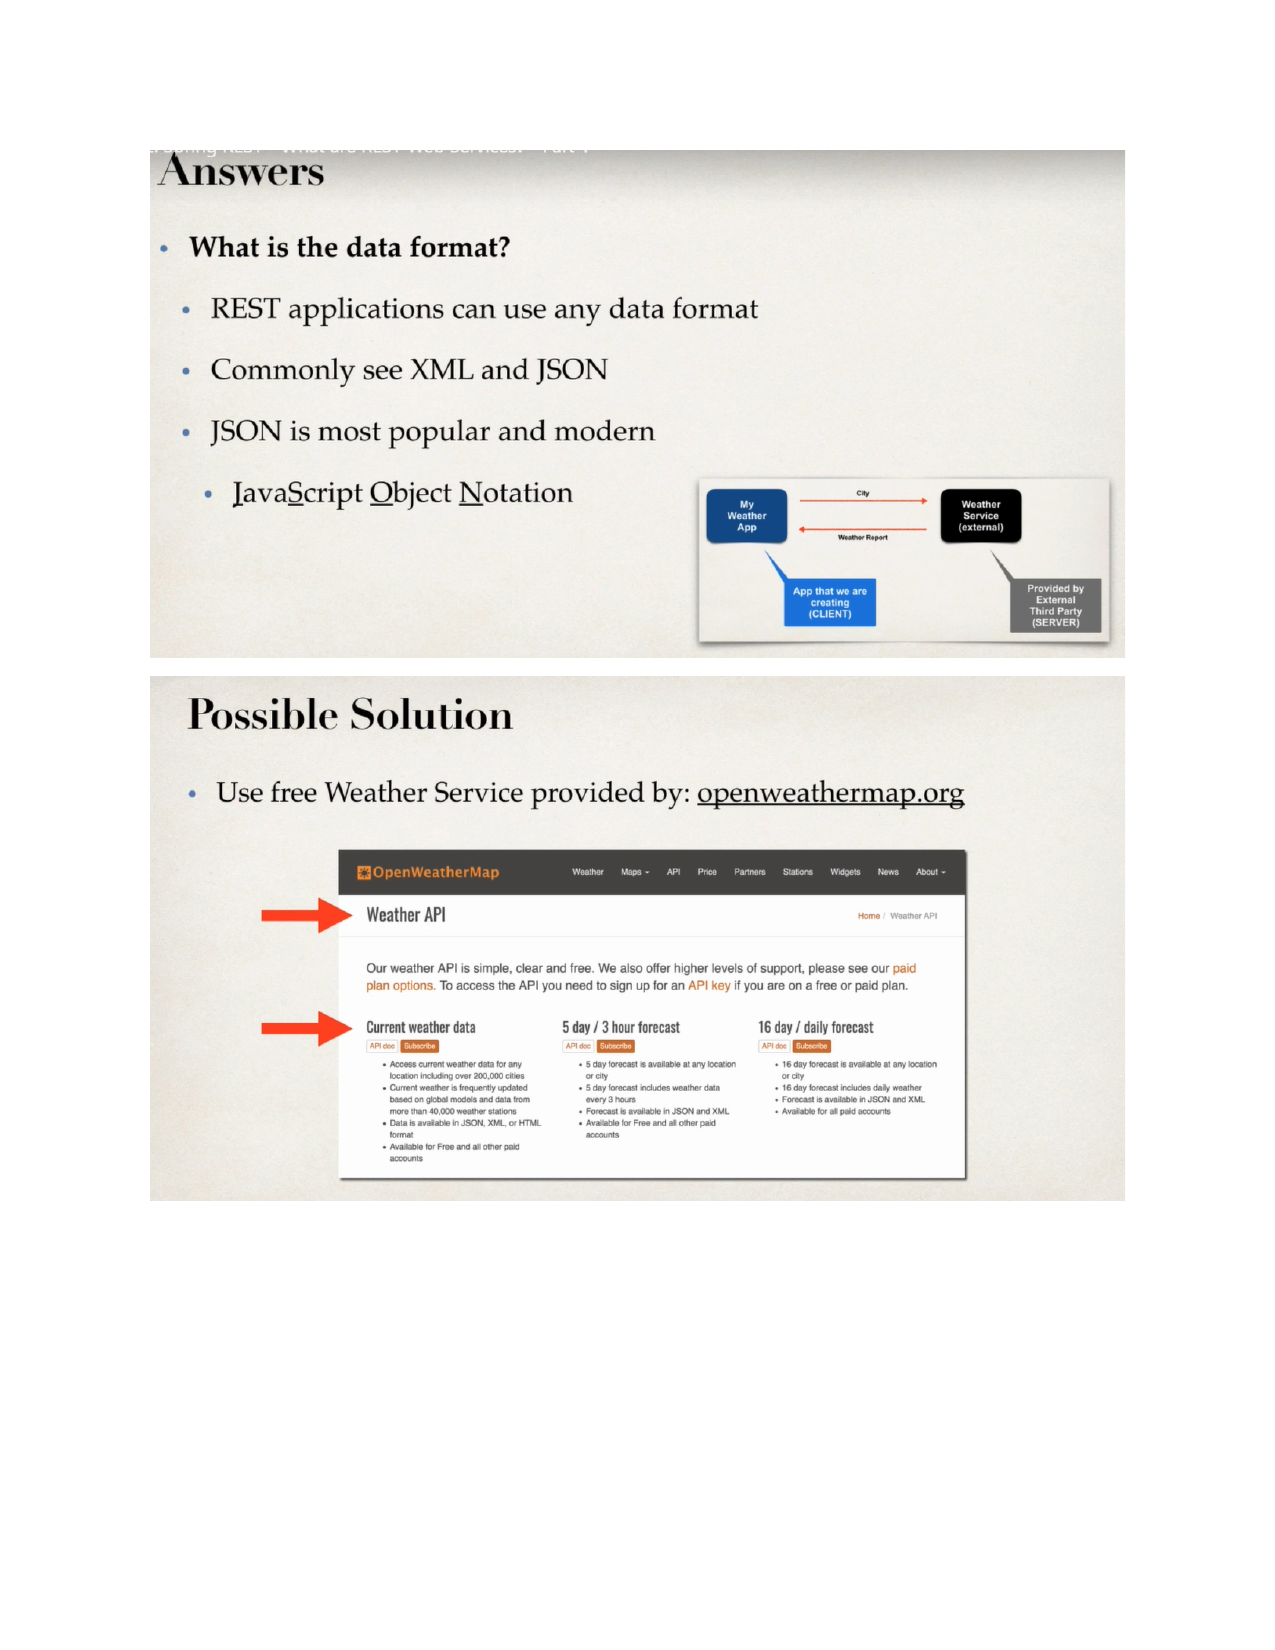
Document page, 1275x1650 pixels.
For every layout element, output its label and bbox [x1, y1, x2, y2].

picture [150, 676, 1125, 1201]
picture [150, 150, 1125, 658]
